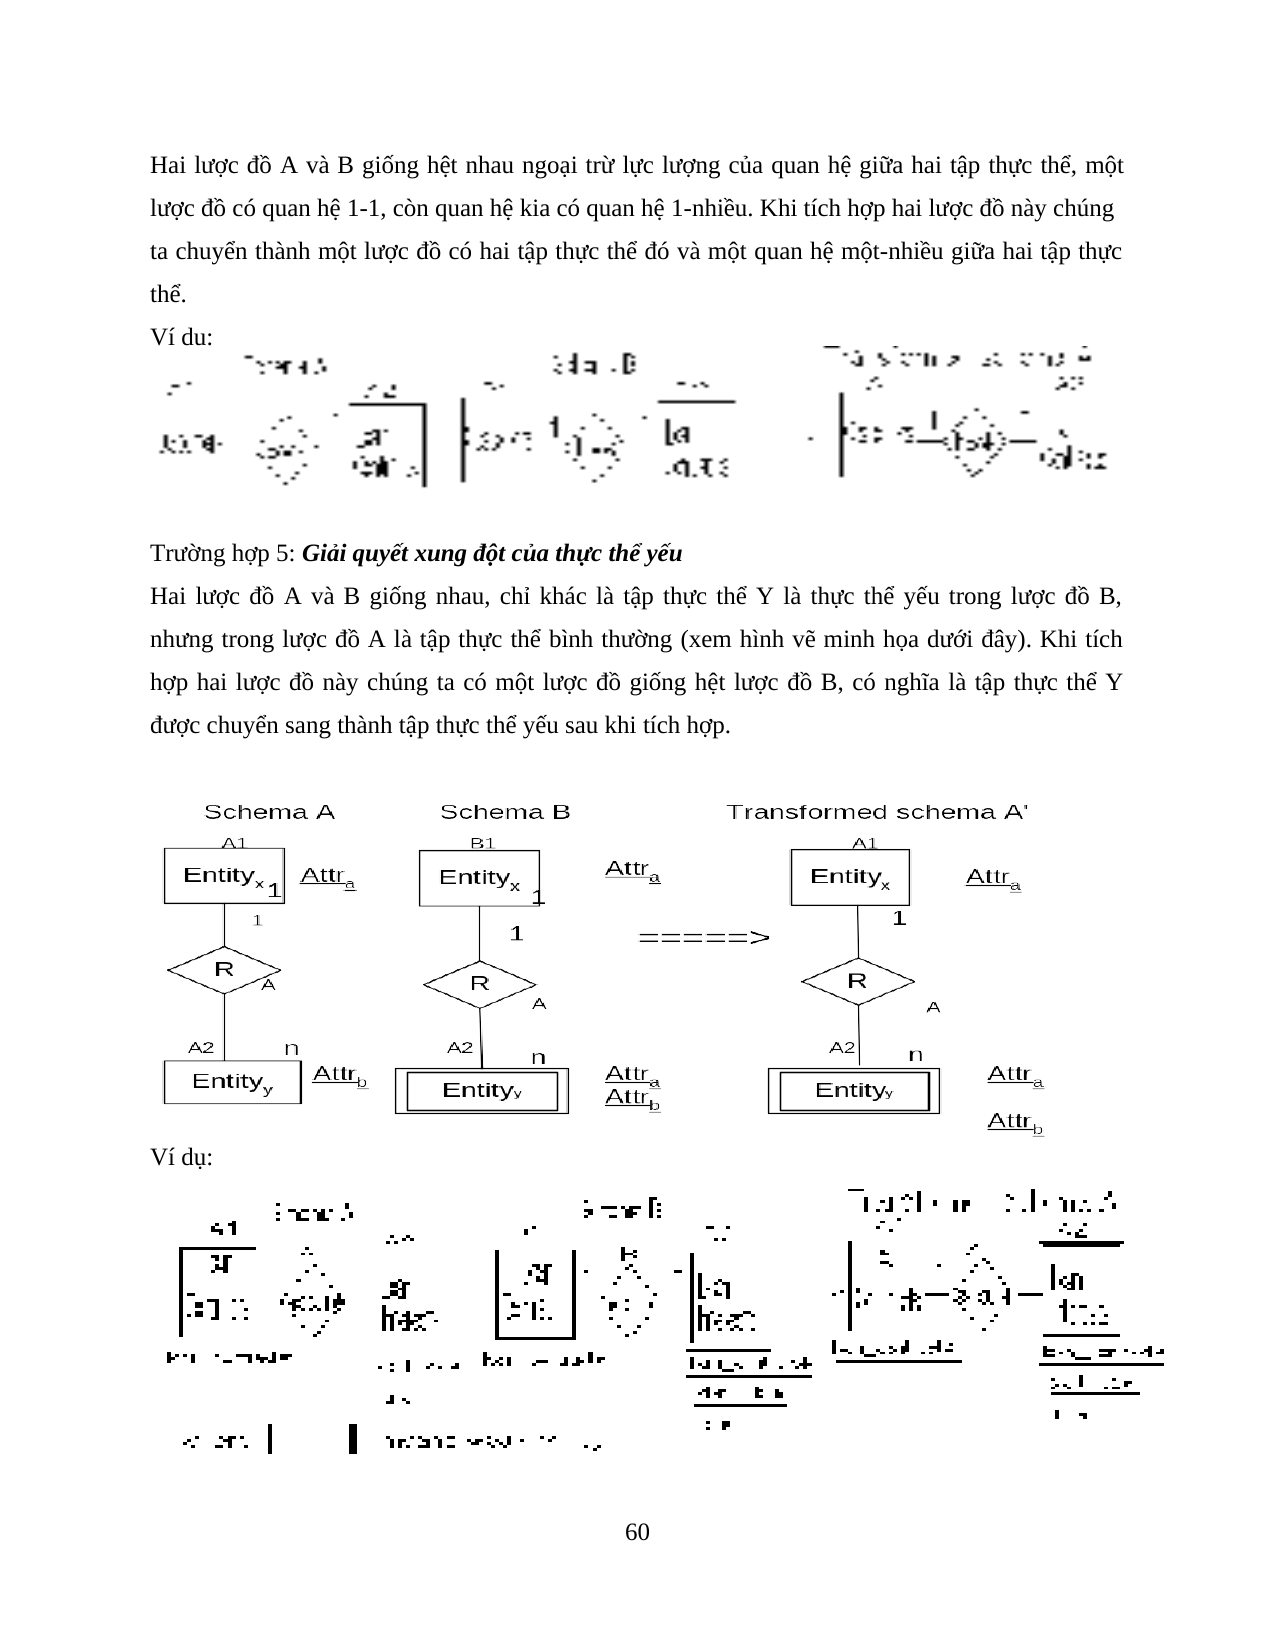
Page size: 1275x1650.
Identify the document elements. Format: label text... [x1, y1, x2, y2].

text Hai lược đồ A và B giống nhau, chỉ khác là tập thực thể Y là thực thể yếu trong lược đồ B, nhưng trong lược đồ A là tập thực thể bình thường (xem hình vẽ minh họa dưới đây). Khi tích hợp hai lược đồ này chúng ta có một lược đồ giống hệt lược đồ B, có nghĩa là tập thực thể Y được chuyển sang thành tập thực thể yếu sau khi tích hợp. [150, 581, 1125, 739]
text Trường hợp 5: Giải quyết xung đột của thực thể yếu [150, 538, 1125, 567]
text Hai lược đồ A và B giống hệt nhau ngoại trừ lực lượng của quan hệ giữa hai tập thực thể, một lược đồ có quan hệ 1-1, còn quan hệ kia có quan hệ 1-nhiều. Khi tích hợp hai lược đồ này chúng [150, 150, 1125, 222]
text Ví dụ: [150, 1142, 1125, 1171]
text ta chuyển thành một lược đồ có hai tập thực thể đó và một quan hệ một-nhiều giữa hai tập thực thể. [150, 236, 1125, 308]
text Ví dụ: [150, 322, 1125, 351]
